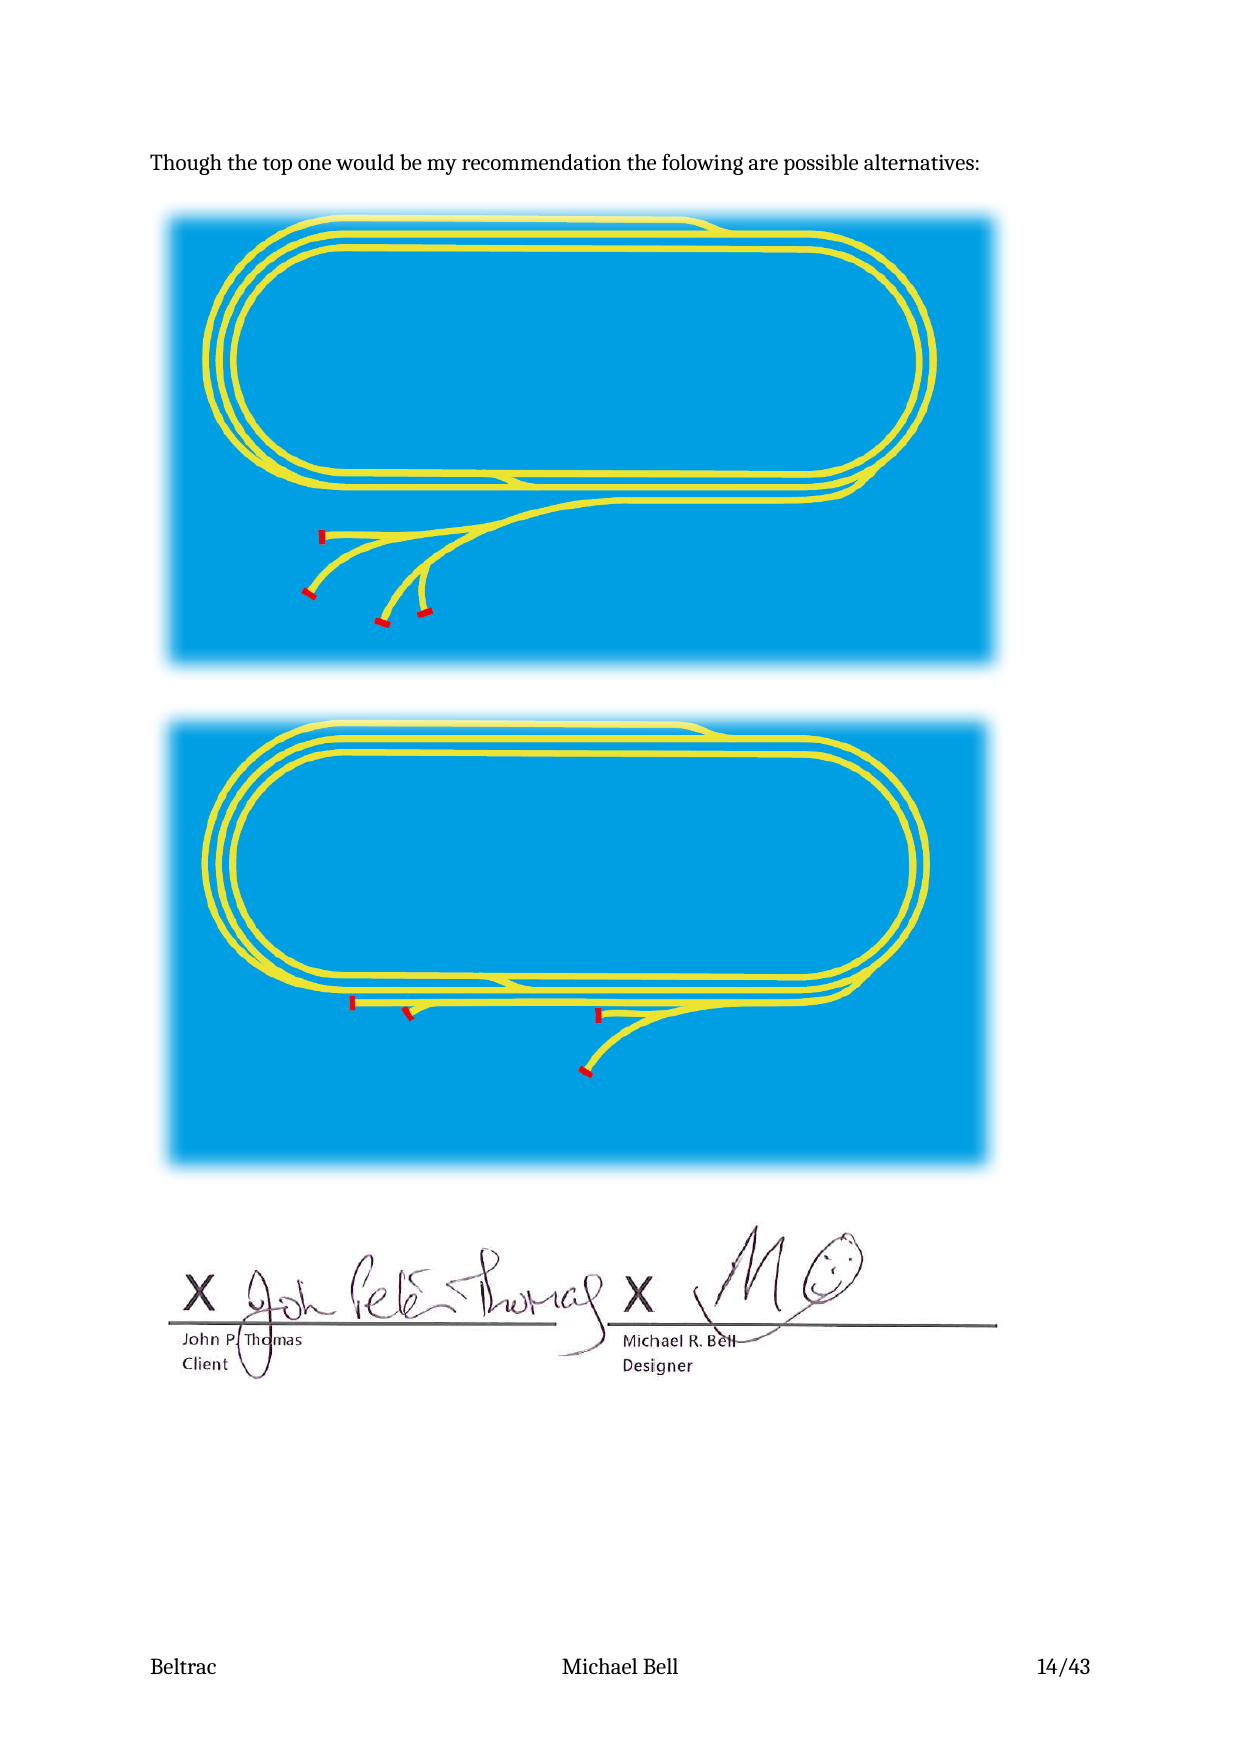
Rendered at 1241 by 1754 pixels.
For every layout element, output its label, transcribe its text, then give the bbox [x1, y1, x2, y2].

picture [150, 1205, 1008, 1416]
text Though the top one would be my recommendation the folowing are possible alternatives: [150, 150, 1090, 176]
picture [202, 733, 929, 1077]
picture [203, 228, 936, 627]
